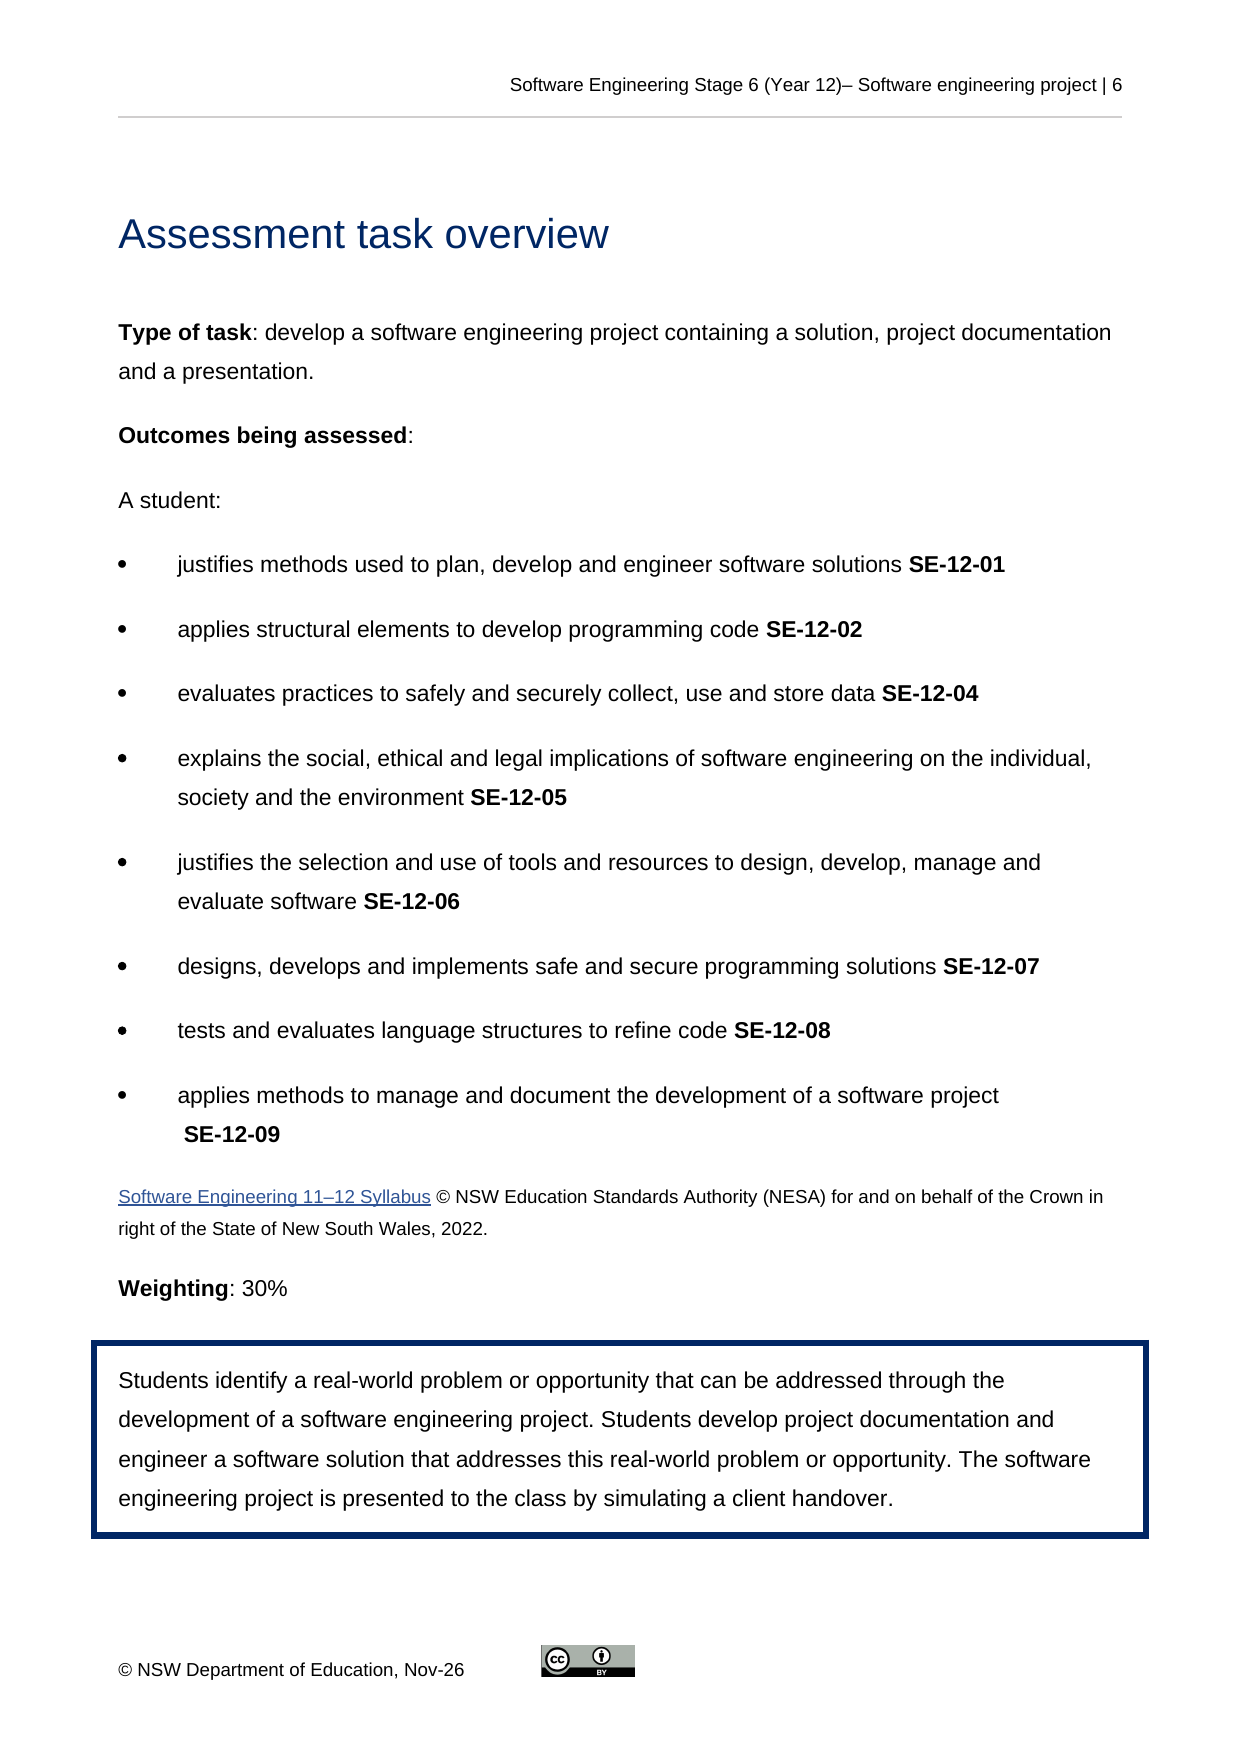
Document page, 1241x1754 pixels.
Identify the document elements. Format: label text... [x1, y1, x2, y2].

list justifies methods used to plan, develop and engineer software solutions SE-12-01 [118, 551, 1122, 578]
list applies structural elements to develop programming code SE-12-02 [118, 616, 1122, 642]
list explains the social, ethical and legal implications of software engineering on the individual, society and the environment SE-12-05 [118, 745, 1122, 811]
picture [541, 1645, 635, 1677]
subtitle Assessment task overview [118, 209, 1122, 257]
list applies methods to manage and document the development of a software project SE-12-09 [118, 1082, 1122, 1147]
text A student: [118, 487, 1122, 513]
text Software Engineering 11–12 Syllabus © NSW Education Standards Authority (NESA) for and on behalf of the Crown in right of the State of New South Wales, 2022. [118, 1186, 1122, 1239]
list justifies the selection and use of tools and resources to design, develop, manage and evaluate software SE-12-06 [118, 849, 1122, 914]
text Type of task: develop a software engineering project containing a solution, project documentation and a presentation. [118, 318, 1122, 384]
text Students identify a real-world problem or opportunity that can be addressed through the development of a software engineering project. Students develop project documentation and engineer a software solution that addresses this real-world problem or opportunity. The software engineering project is presented to the class by simulating a client handover. [97, 1346, 1143, 1532]
list designs, develops and implements safe and secure programming solutions SE-12-07 [118, 953, 1122, 979]
list evaluates practices to safely and securely collect, use and store data SE-12-04 [118, 680, 1122, 707]
text Weighting: 30% [118, 1275, 1122, 1302]
text Outcomes being assessed: [118, 422, 1122, 449]
list tests and evaluates language structures to refine code SE-12-08 [118, 1017, 1122, 1043]
